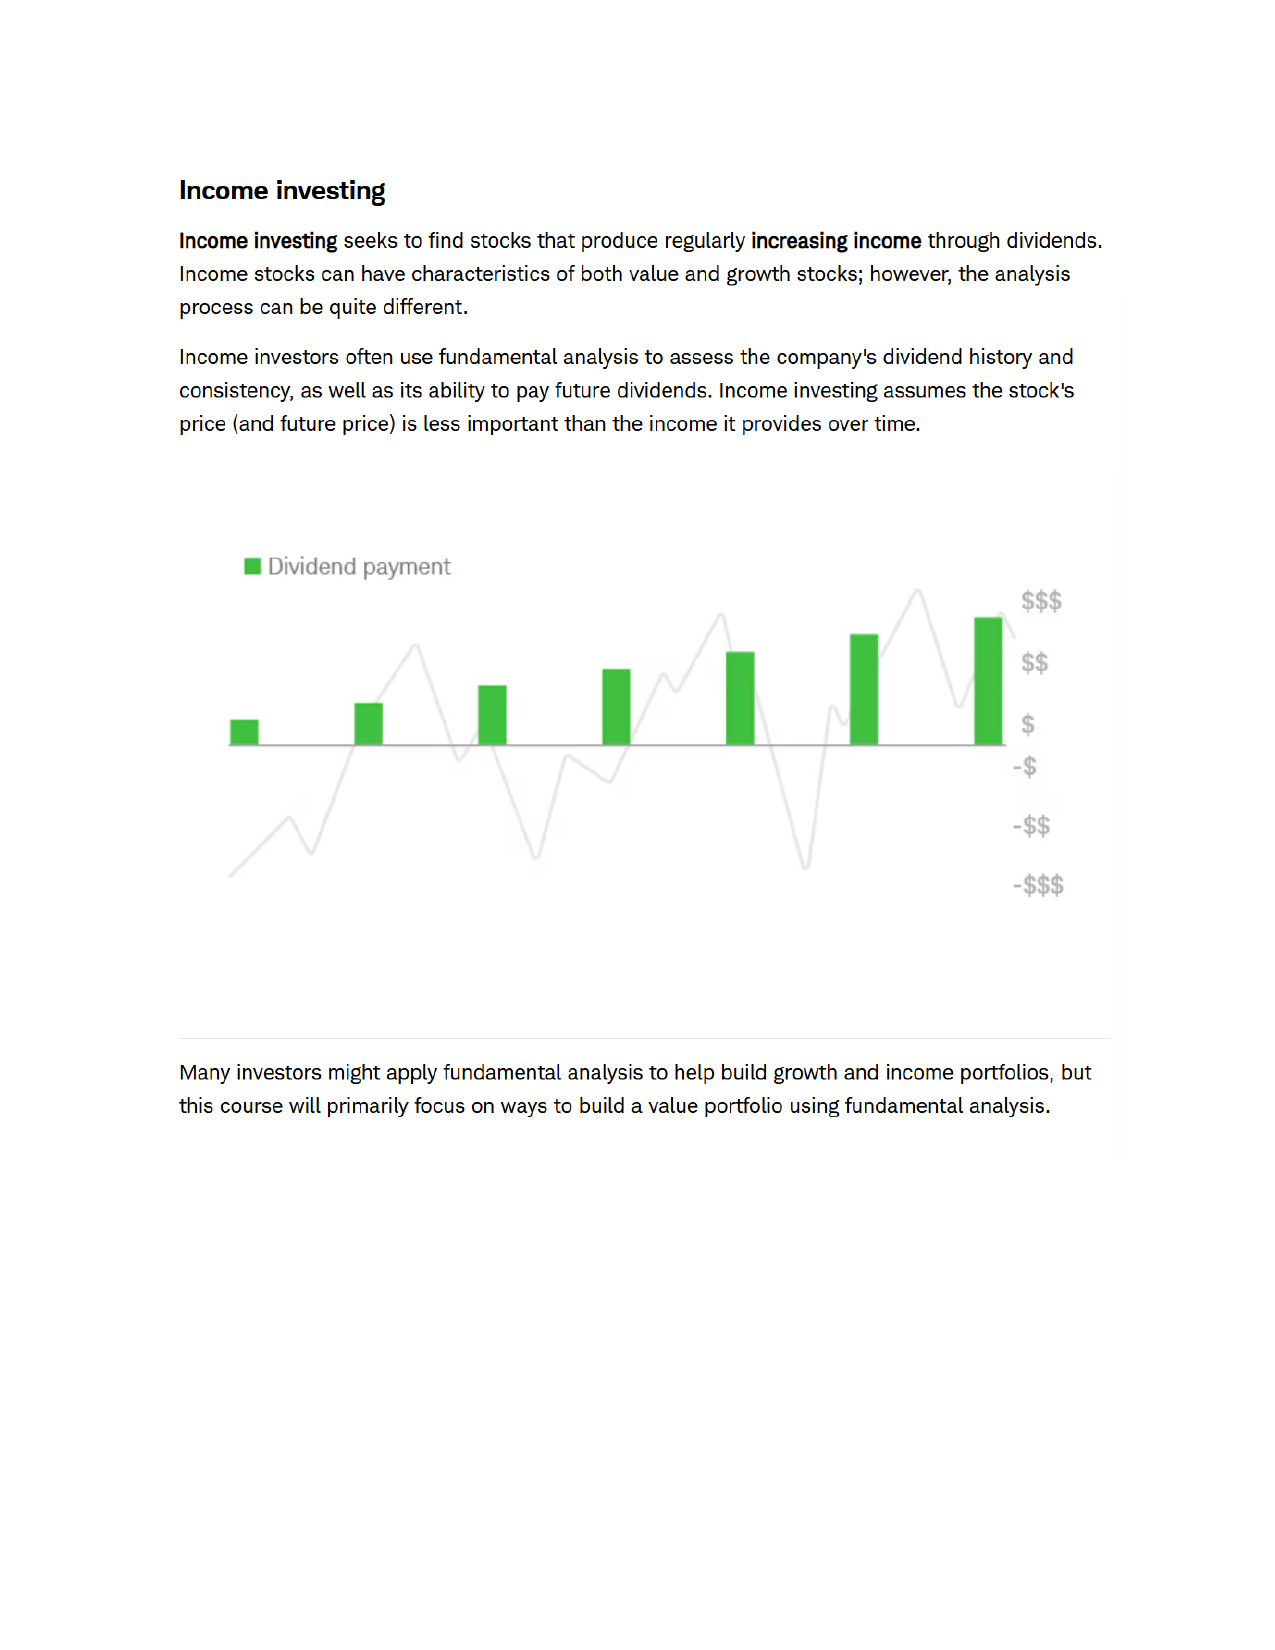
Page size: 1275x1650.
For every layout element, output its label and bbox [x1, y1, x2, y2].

picture [150, 150, 1125, 1154]
